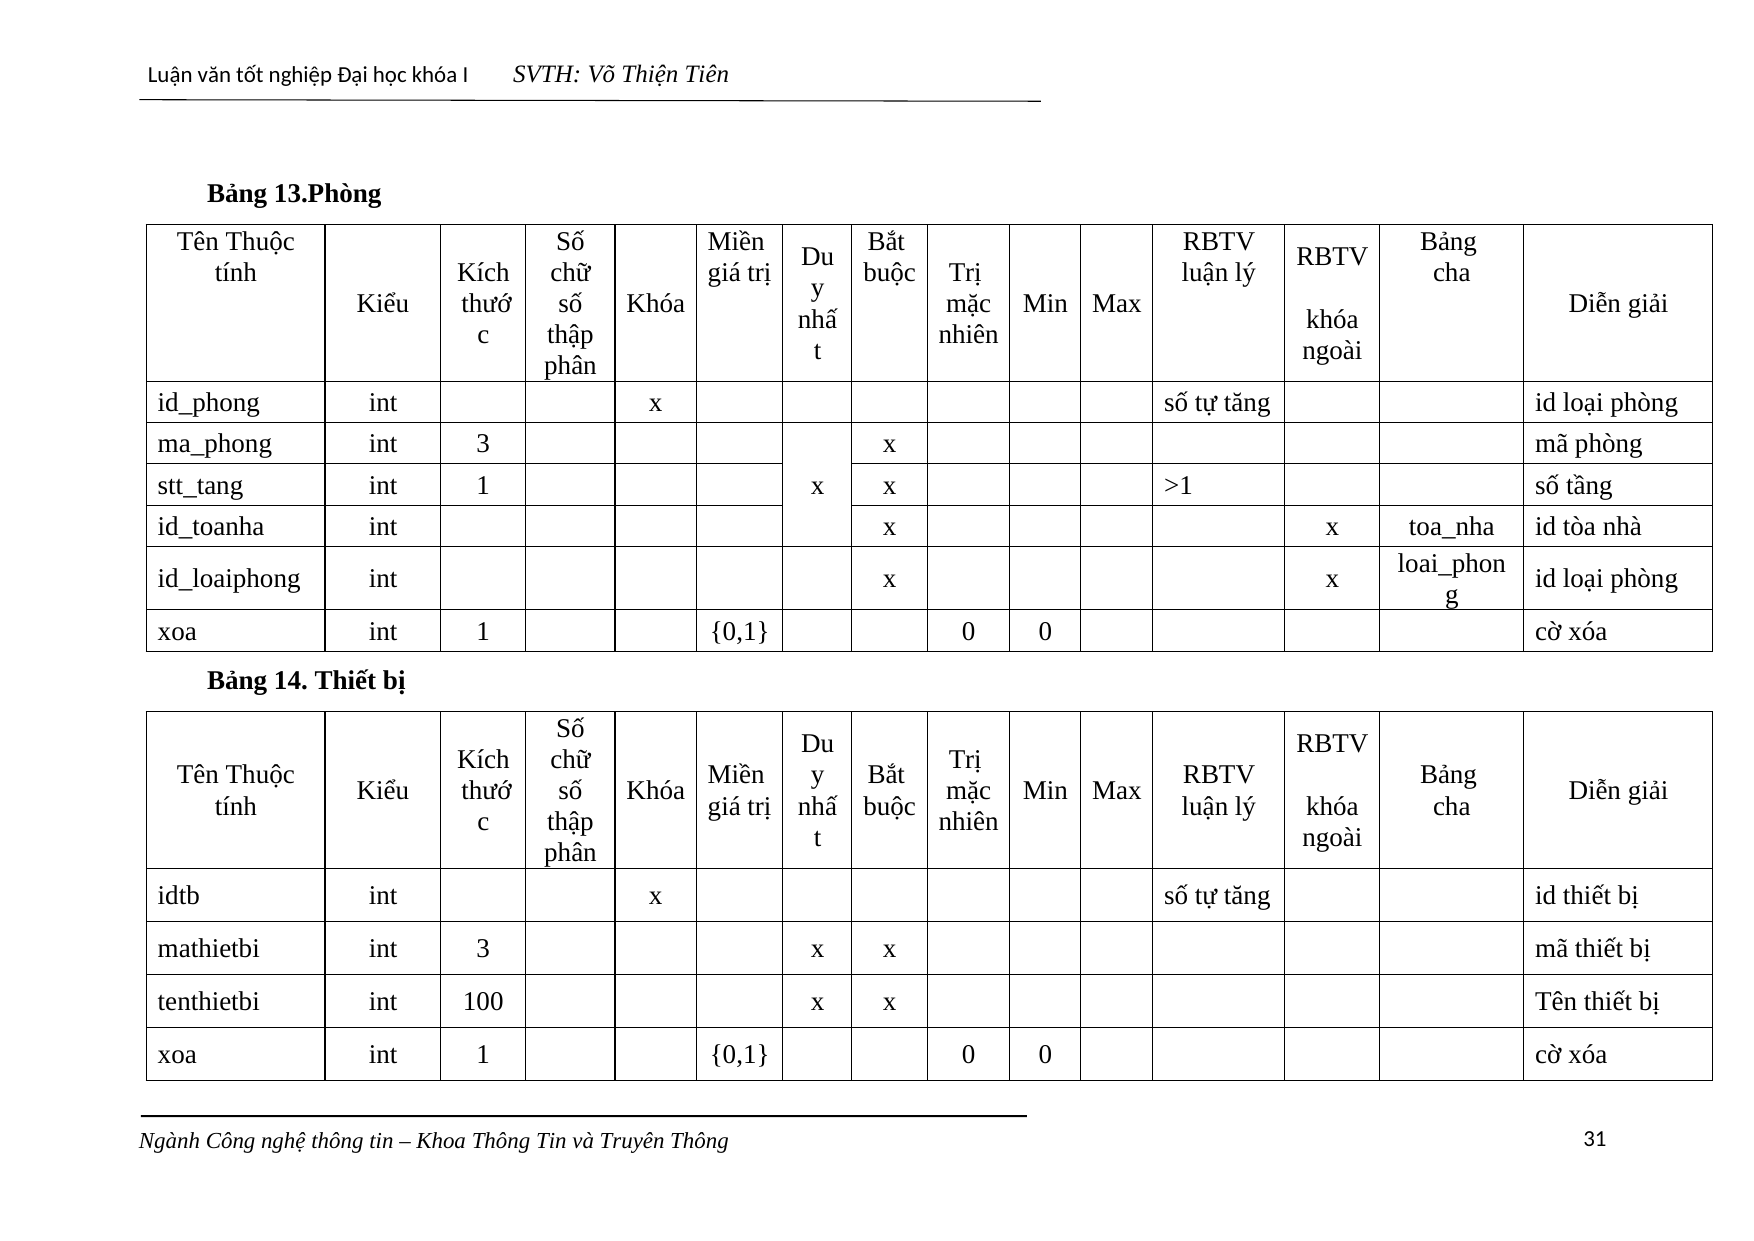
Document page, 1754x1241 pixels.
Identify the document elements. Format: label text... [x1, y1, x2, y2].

table_cell [928, 922, 1009, 974]
table_cell stt_tang [147, 464, 324, 505]
table_cell [526, 610, 614, 651]
table_header RBTV khóa ngoài [1285, 225, 1379, 381]
table_cell [852, 382, 927, 422]
table_header Bảng cha [1380, 712, 1523, 868]
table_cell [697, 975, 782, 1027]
table_cell id_toanha [147, 506, 324, 546]
table_cell [1081, 464, 1152, 505]
table_cell [1153, 506, 1284, 546]
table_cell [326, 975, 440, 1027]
table_cell số tự tăng [1153, 869, 1284, 921]
table_header Bảng cha [1380, 225, 1523, 381]
table_cell [1285, 423, 1379, 463]
table_cell [697, 922, 782, 974]
table_cell [1081, 869, 1152, 921]
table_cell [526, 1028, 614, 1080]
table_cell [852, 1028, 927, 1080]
table_cell [1081, 506, 1152, 546]
table_cell xoa [147, 610, 324, 651]
table_cell [928, 869, 1009, 921]
table_cell int [326, 464, 440, 505]
table_cell ma_phong [147, 423, 324, 463]
table_header Diễn giải [1524, 712, 1712, 868]
table_header Max [1081, 225, 1152, 381]
table_cell [526, 869, 614, 921]
table_cell [1285, 922, 1379, 974]
table_cell [852, 610, 927, 651]
table_cell [1010, 423, 1080, 463]
table_header Khóa [616, 712, 696, 868]
table_cell [1010, 464, 1080, 505]
table_cell [526, 423, 614, 463]
table_header RBTV luận lý [1153, 225, 1284, 381]
table_cell x [616, 382, 696, 422]
table_cell mã phòng [1524, 423, 1712, 463]
table_cell [616, 423, 696, 463]
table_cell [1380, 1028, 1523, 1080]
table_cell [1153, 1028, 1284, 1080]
table_header RBTV luận lý [1153, 712, 1284, 868]
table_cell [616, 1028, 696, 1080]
table_cell x [616, 869, 696, 921]
table_cell [1010, 382, 1080, 422]
table_cell [852, 869, 927, 921]
table_header Duy nhất [783, 225, 851, 381]
table_cell [928, 382, 1009, 422]
table_cell int [326, 506, 440, 546]
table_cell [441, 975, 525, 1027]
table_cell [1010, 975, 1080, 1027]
table_cell [928, 464, 1009, 505]
table_header Kiểu [326, 225, 440, 381]
table_header Số chữ số thập phân [526, 225, 614, 381]
table_cell [1081, 382, 1152, 422]
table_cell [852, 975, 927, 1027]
table_cell mã thiết bị [1524, 922, 1712, 974]
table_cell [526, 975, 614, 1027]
table_cell [1081, 423, 1152, 463]
table_cell [441, 547, 525, 609]
table_cell [616, 464, 696, 505]
table_cell [1010, 869, 1080, 921]
table_header Trị mặc nhiên [928, 225, 1009, 381]
table_cell [1153, 547, 1284, 609]
table_cell [616, 610, 696, 651]
table_cell 0 [928, 610, 1009, 651]
table_cell {0,1} [697, 610, 782, 651]
table_cell [526, 464, 614, 505]
table_cell id loại phòng [1524, 382, 1712, 422]
table_cell >1 [1153, 464, 1284, 505]
table_cell x [1285, 506, 1379, 546]
table_cell [526, 506, 614, 546]
table_header Max [1081, 712, 1152, 868]
table_cell [526, 382, 614, 422]
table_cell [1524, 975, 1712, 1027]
table_cell int [326, 869, 440, 921]
table_cell int [326, 610, 440, 651]
table_cell toa_nha [1380, 506, 1523, 546]
table_cell [441, 382, 525, 422]
table_cell [1010, 922, 1080, 974]
table_cell x [852, 423, 927, 463]
table_cell số tầng [1524, 464, 1712, 505]
table_cell [1380, 464, 1523, 505]
table_header RBTV khóa ngoài [1285, 712, 1379, 868]
table_cell [616, 547, 696, 609]
table_cell mathietbi [147, 922, 324, 974]
table_cell [526, 922, 614, 974]
table_cell [526, 547, 614, 609]
table_cell [928, 506, 1009, 546]
table_cell [1010, 506, 1080, 546]
table_header Kích thước [441, 712, 525, 868]
table_cell int [326, 922, 440, 974]
table_cell [697, 869, 782, 921]
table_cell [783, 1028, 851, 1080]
table_cell id_loaiphong [147, 547, 324, 609]
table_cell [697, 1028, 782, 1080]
table_cell [783, 869, 851, 921]
table_header Kiểu [326, 712, 440, 868]
table_cell [928, 423, 1009, 463]
table_cell cờ xóa [1524, 610, 1712, 651]
table_cell [1010, 547, 1080, 609]
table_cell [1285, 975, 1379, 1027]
table_cell [441, 506, 525, 546]
table_cell 0 [1010, 610, 1080, 651]
table_cell [783, 547, 851, 609]
table_cell [1380, 382, 1523, 422]
table_cell [1081, 610, 1152, 651]
table_cell id_phong [147, 382, 324, 422]
table_cell [1380, 610, 1523, 651]
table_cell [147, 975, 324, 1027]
table_cell x [852, 922, 927, 974]
table_header Trị mặc nhiên [928, 712, 1009, 868]
table_header Tên Thuộc tính [147, 225, 324, 381]
table_cell id thiết bị [1524, 869, 1712, 921]
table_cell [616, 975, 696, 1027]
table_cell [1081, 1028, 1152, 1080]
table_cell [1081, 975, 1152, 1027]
table_header Miền giá trị [697, 225, 782, 381]
table_header Diễn giải [1524, 225, 1712, 381]
table_cell [783, 382, 851, 422]
text Bảng 13.Phòng [148, 177, 1606, 208]
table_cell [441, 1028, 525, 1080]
table_cell [1285, 610, 1379, 651]
table_header Kích thước [441, 225, 525, 381]
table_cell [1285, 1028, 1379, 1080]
table_cell [1285, 464, 1379, 505]
table_cell [1153, 423, 1284, 463]
table_cell [616, 506, 696, 546]
table_cell [697, 464, 782, 505]
table_cell [441, 869, 525, 921]
table_header Min [1010, 225, 1080, 381]
table_cell [697, 382, 782, 422]
table_cell [1380, 922, 1523, 974]
table_cell 3 [441, 922, 525, 974]
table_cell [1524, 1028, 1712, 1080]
table_cell [1081, 547, 1152, 609]
table_header Min [1010, 712, 1080, 868]
table_cell [697, 506, 782, 546]
table_cell int [326, 423, 440, 463]
table_header Miền giá trị [697, 712, 782, 868]
table_cell [1153, 922, 1284, 974]
table_header Bắt buộc [852, 712, 927, 868]
table_cell [1285, 382, 1379, 422]
table_cell x [783, 922, 851, 974]
table_cell loai_phong [1380, 547, 1523, 609]
table_cell idtb [147, 869, 324, 921]
table_header Tên Thuộc tính [147, 712, 324, 868]
table_cell [1285, 869, 1379, 921]
table_header Duy nhất [783, 712, 851, 868]
table_header Số chữ số thập phân [526, 712, 614, 868]
table_header Khóa [616, 225, 696, 381]
table_cell [697, 547, 782, 609]
table_cell int [326, 382, 440, 422]
table_cell số tự tăng [1153, 382, 1284, 422]
table_cell [928, 547, 1009, 609]
table_cell x [852, 506, 927, 546]
table_cell 1 [441, 464, 525, 505]
table_cell int [326, 547, 440, 609]
table_cell [1081, 922, 1152, 974]
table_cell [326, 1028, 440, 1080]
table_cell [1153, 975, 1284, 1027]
table_cell id loại phòng [1524, 547, 1712, 609]
table_cell x [1285, 547, 1379, 609]
table_cell 3 [441, 423, 525, 463]
table_header Bắt buộc [852, 225, 927, 381]
table_cell x [852, 547, 927, 609]
table_cell x [852, 464, 927, 505]
table_cell [1380, 423, 1523, 463]
table_cell x [783, 423, 851, 546]
table_cell [697, 423, 782, 463]
table_cell [1380, 869, 1523, 921]
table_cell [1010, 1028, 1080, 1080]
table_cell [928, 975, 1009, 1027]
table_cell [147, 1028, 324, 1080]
table_cell [616, 922, 696, 974]
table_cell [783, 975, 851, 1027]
table_cell [783, 610, 851, 651]
table_cell [1153, 610, 1284, 651]
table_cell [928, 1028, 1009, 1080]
table_cell id tòa nhà [1524, 506, 1712, 546]
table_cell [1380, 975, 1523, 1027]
table_cell 1 [441, 610, 525, 651]
